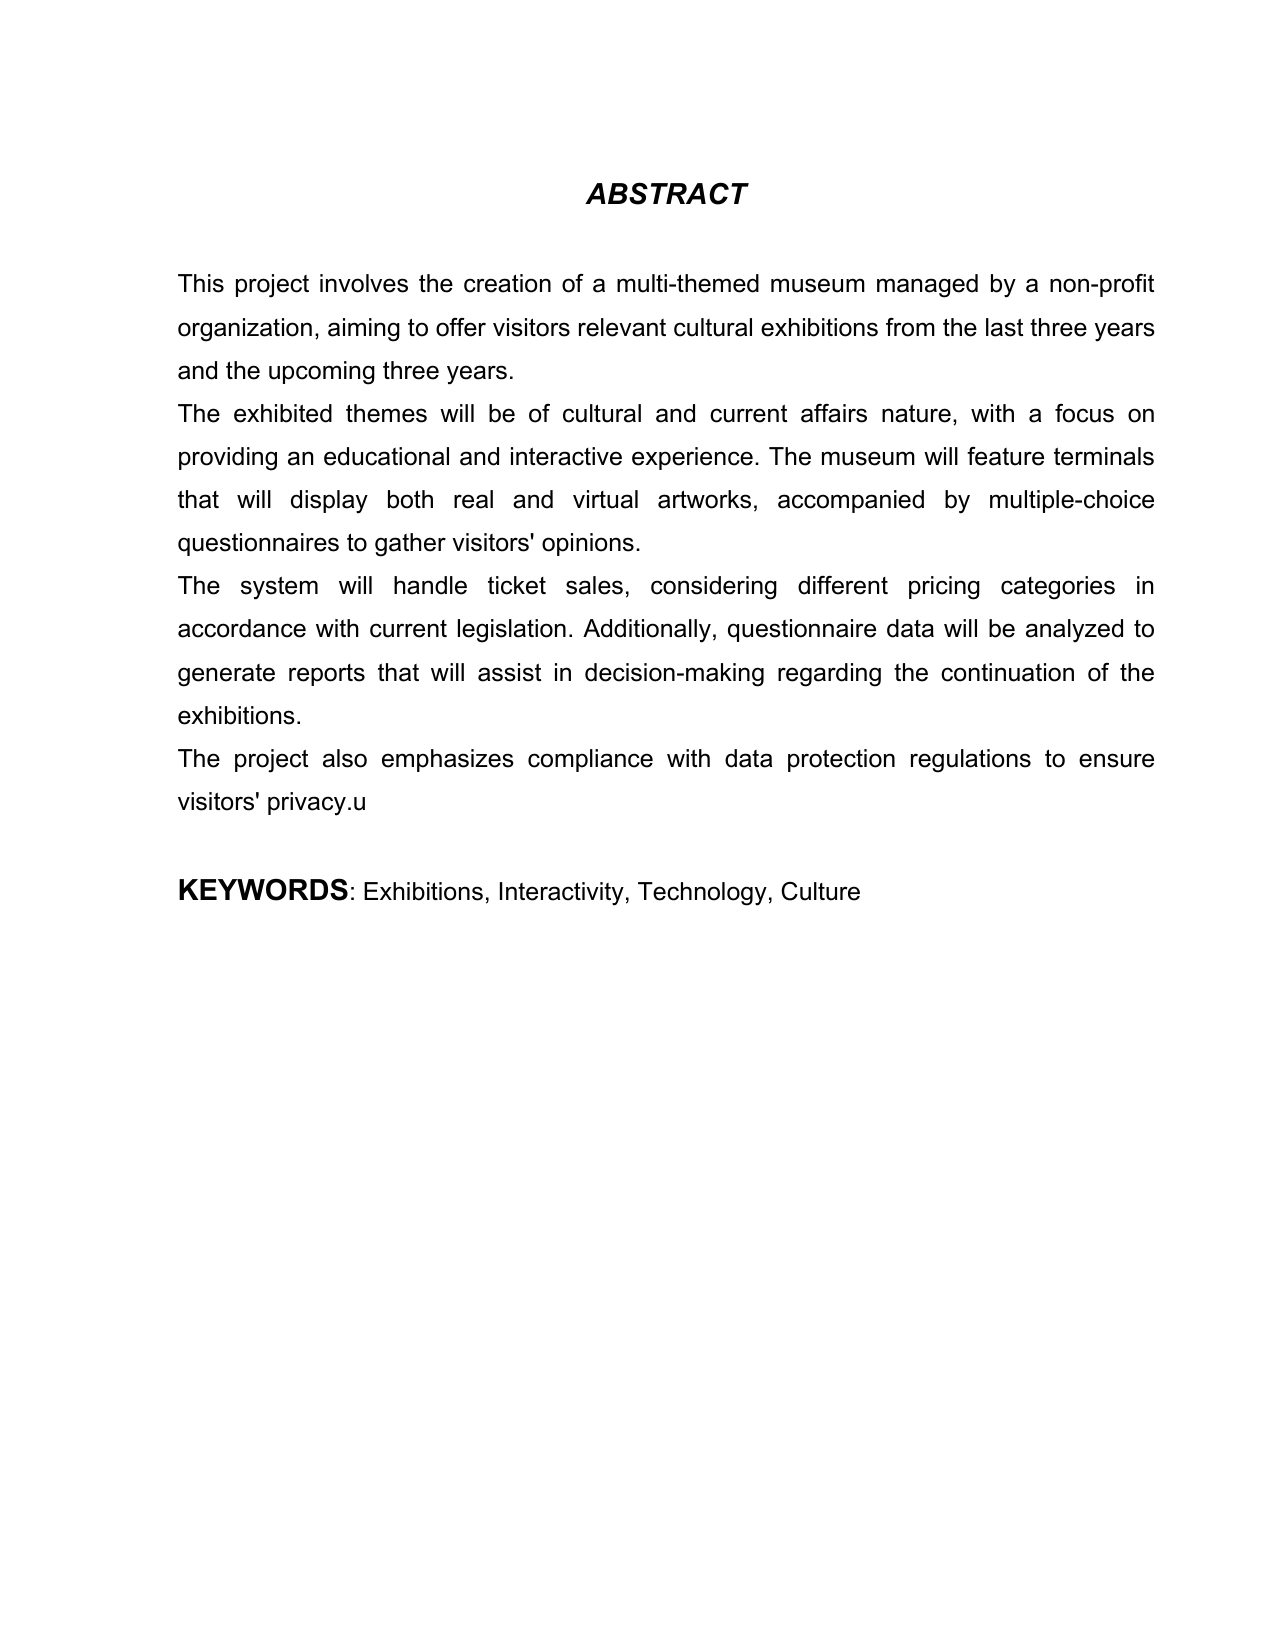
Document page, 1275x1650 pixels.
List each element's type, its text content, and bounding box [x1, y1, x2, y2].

text This project involves the creation of a multi-themed museum managed by a non-profit organization, aiming to offer visitors relevant cultural exhibitions from the last three years and the upcoming three years. [177, 269, 1157, 384]
text KEYWORDS: Exhibitions, Interactivity, Technology, Culture [177, 873, 1157, 907]
text The system will handle ticket sales, considering different pricing categories in accordance with current legislation. Additionally, questionnaire data will be analyzed to generate reports that will assist in decision-making regarding the continuation of the exhibitions. [177, 571, 1157, 729]
text ABSTRACT [177, 177, 1157, 211]
text The exhibited themes will be of cultural and current affairs nature, with a focus on providing an educational and interactive experience. The museum will feature terminals that will display both real and virtual artworks, accompanied by multiple-choice questionnaires to gather visitors' opinions. [177, 399, 1157, 557]
text The project also emphasizes compliance with data protection regulations to ensure visitors' privacy.u [177, 744, 1157, 816]
